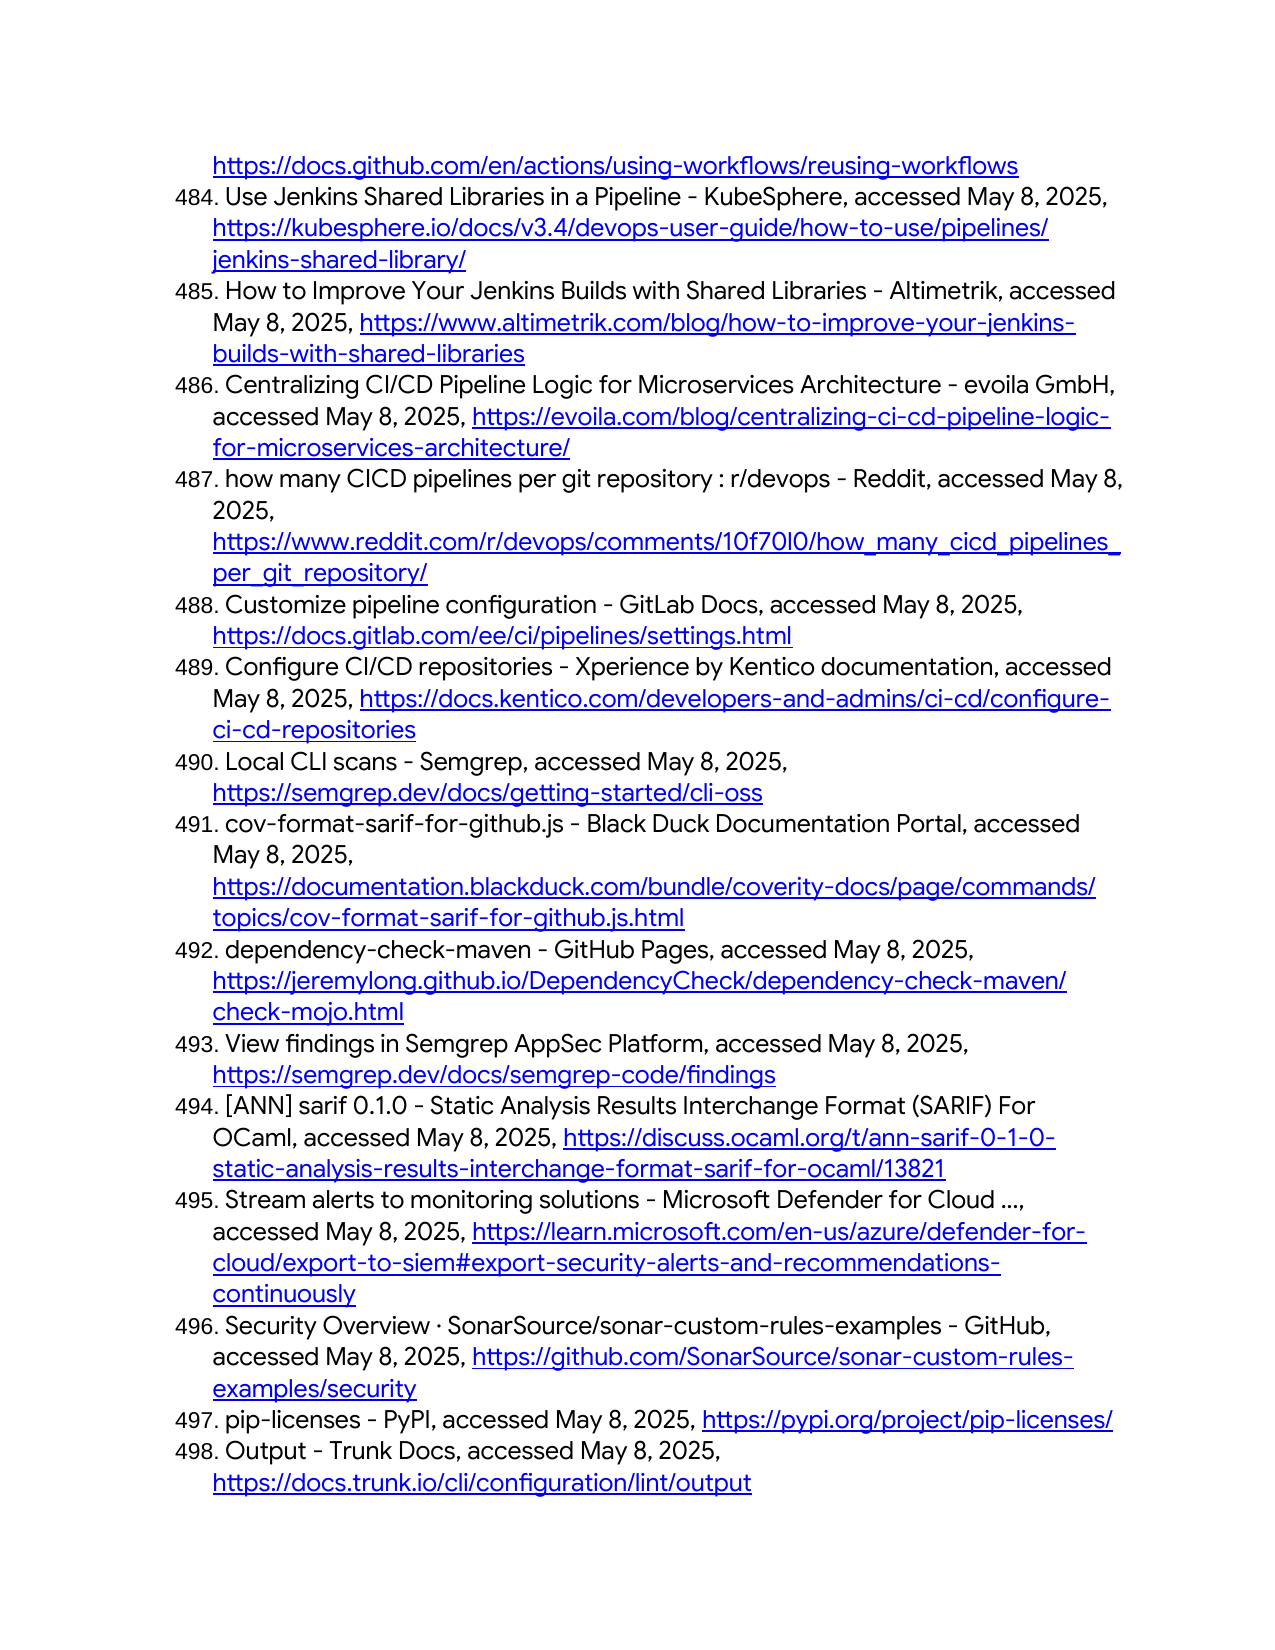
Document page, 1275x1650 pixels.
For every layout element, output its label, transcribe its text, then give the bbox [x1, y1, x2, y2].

list Stream alerts to monitoring solutions - Microsoft Defender for Cloud ..., accessed May 8, 2025, https://learn.microsoft.com/en-us/azure/defender-for-cloud/export-to-siem#export-security-alerts-and-recommendations-continuously [175, 1185, 1125, 1310]
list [175, 150, 1125, 181]
list [ANN] sarif 0.1.0 - Static Analysis Results Interchange Format (SARIF) For OCaml, accessed May 8, 2025, https://discuss.ocaml.org/t/ann-sarif-0-1-0-static-analysis-results-interchange-format-sarif-for-ocaml/13821 [175, 1091, 1125, 1185]
list View findings in Semgrep AppSec Platform, accessed May 8, 2025, https://semgrep.dev/docs/semgrep-code/findings [175, 1028, 1125, 1091]
list Security Overview · SonarSource/sonar-custom-rules-examples - GitHub, accessed May 8, 2025, https://github.com/SonarSource/sonar-custom-rules-examples/security [175, 1310, 1125, 1404]
list How to Improve Your Jenkins Builds with Shared Libraries - Altimetrik, accessed May 8, 2025, https://www.altimetrik.com/blog/how-to-improve-your-jenkins-builds-with-shared-libraries [175, 275, 1125, 369]
list Customize pipeline configuration - GitLab Docs, accessed May 8, 2025, https://docs.gitlab.com/ee/ci/pipelines/settings.html [175, 589, 1125, 652]
list how many CICD pipelines per git repository : r/devops - Reddit, accessed May 8, 2025, https://www.reddit.com/r/devops/comments/10f70l0/how_many_cicd_pipelines_per_git_repository/ [175, 463, 1125, 589]
list pip-licenses - PyPI, accessed May 8, 2025, https://pypi.org/project/pip-licenses/ [175, 1404, 1125, 1436]
list dependency-check-maven - GitHub Pages, accessed May 8, 2025, https://jeremylong.github.io/DependencyCheck/dependency-check-maven/check-mojo.html [175, 934, 1125, 1028]
list Configure CI/CD repositories - Xperience by Kentico documentation, accessed May 8, 2025, https://docs.kentico.com/developers-and-admins/ci-cd/configure-ci-cd-repositories [175, 652, 1125, 746]
list Centralizing CI/CD Pipeline Logic for Microservices Architecture - evoila GmbH, accessed May 8, 2025, https://evoila.com/blog/centralizing-ci-cd-pipeline-logic-for-microservices-architecture/ [175, 369, 1125, 463]
list cov-format-sarif-for-github.js - Black Duck Documentation Portal, accessed May 8, 2025, https://documentation.blackduck.com/bundle/coverity-docs/page/commands/topics/cov-format-sarif-for-github.js.html [175, 808, 1125, 934]
list Use Jenkins Shared Libraries in a Pipeline - KubeSphere, accessed May 8, 2025, https://kubesphere.io/docs/v3.4/devops-user-guide/how-to-use/pipelines/jenkins-shared-library/ [175, 181, 1125, 275]
list Local CLI scans - Semgrep, accessed May 8, 2025, https://semgrep.dev/docs/getting-started/cli-oss [175, 746, 1125, 808]
list Output - Trunk Docs, accessed May 8, 2025, https://docs.trunk.io/cli/configuration/lint/output [175, 1436, 1125, 1498]
